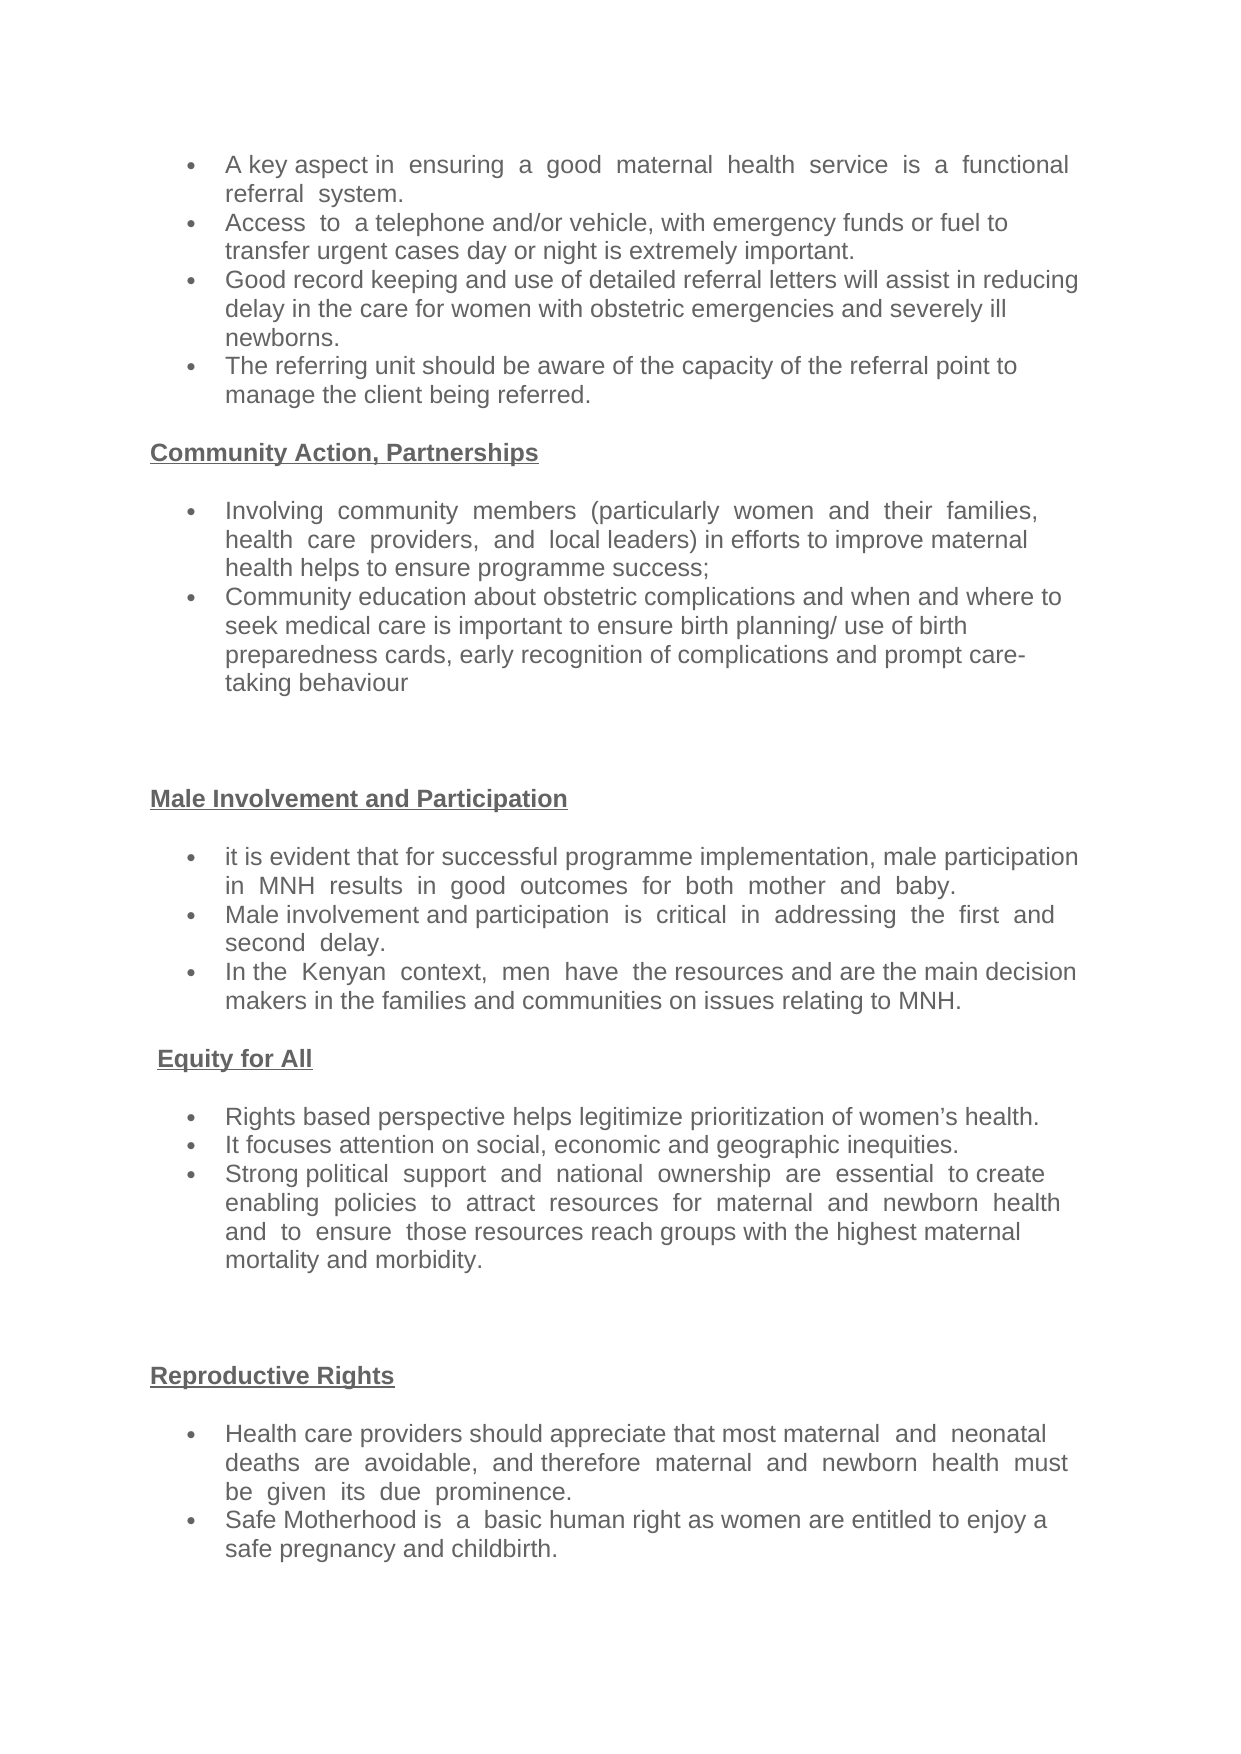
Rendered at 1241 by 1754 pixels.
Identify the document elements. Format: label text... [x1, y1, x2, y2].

list It focuses attention on social, economic and geographic inequities. [187, 1130, 1090, 1159]
list Involving community members (particularly women and their families, health care providers, and local leaders) in efforts to improve maternal health helps to ensure programme success; [187, 496, 1090, 582]
list Safe Motherhood is a basic human right as women are entitled to enjoy a safe pregnancy and childbirth. [187, 1505, 1090, 1563]
list In the Kenyan context, men have the resources and are the main decision makers in the families and communities on issues relating to MNH. [187, 957, 1090, 1014]
list it is evident that for successful programme implementation, male participation in MNH results in good outcomes for both mother and baby. [187, 842, 1090, 899]
list Community education about obstetric complications and when and where to seek medical care is important to ensure birth planning/ use of birth preparedness cards, early recognition of complications and prompt care-taking behaviour [187, 582, 1090, 697]
text Male Involvement and Participation [150, 784, 1090, 813]
list Strong political support and national ownership are essential to create enabling policies to attract resources for maternal and newborn health and to ensure those resources reach groups with the highest maternal mortality and morbidity. [187, 1159, 1090, 1274]
list Health care providers should appreciate that most maternal and neonatal deaths are avoidable, and therefore maternal and newborn health must be given its due prominence. [187, 1419, 1090, 1505]
list Male involvement and participation is critical in addressing the first and second delay. [187, 899, 1090, 957]
list A key aspect in ensuring a good maternal health service is a functional referral system. [187, 150, 1090, 207]
text Reproductive Rights [150, 1361, 1090, 1390]
list The referring unit should be aware of the capacity of the referral point to manage the client being referred. [187, 351, 1090, 409]
list Rights based perspective helps legitimize prioritization of women’s health. [187, 1102, 1090, 1130]
list Access to a telephone and/or vehicle, with emergency funds or fuel to transfer urgent cases day or night is extremely important. [187, 207, 1090, 265]
text Community Action, Partnerships [150, 438, 1090, 467]
list Good record keeping and use of detailed referral letters will assist in reducing delay in the care for women with obstetric emergencies and severely ill newborns. [187, 265, 1090, 351]
text Equity for All [150, 1044, 1090, 1072]
